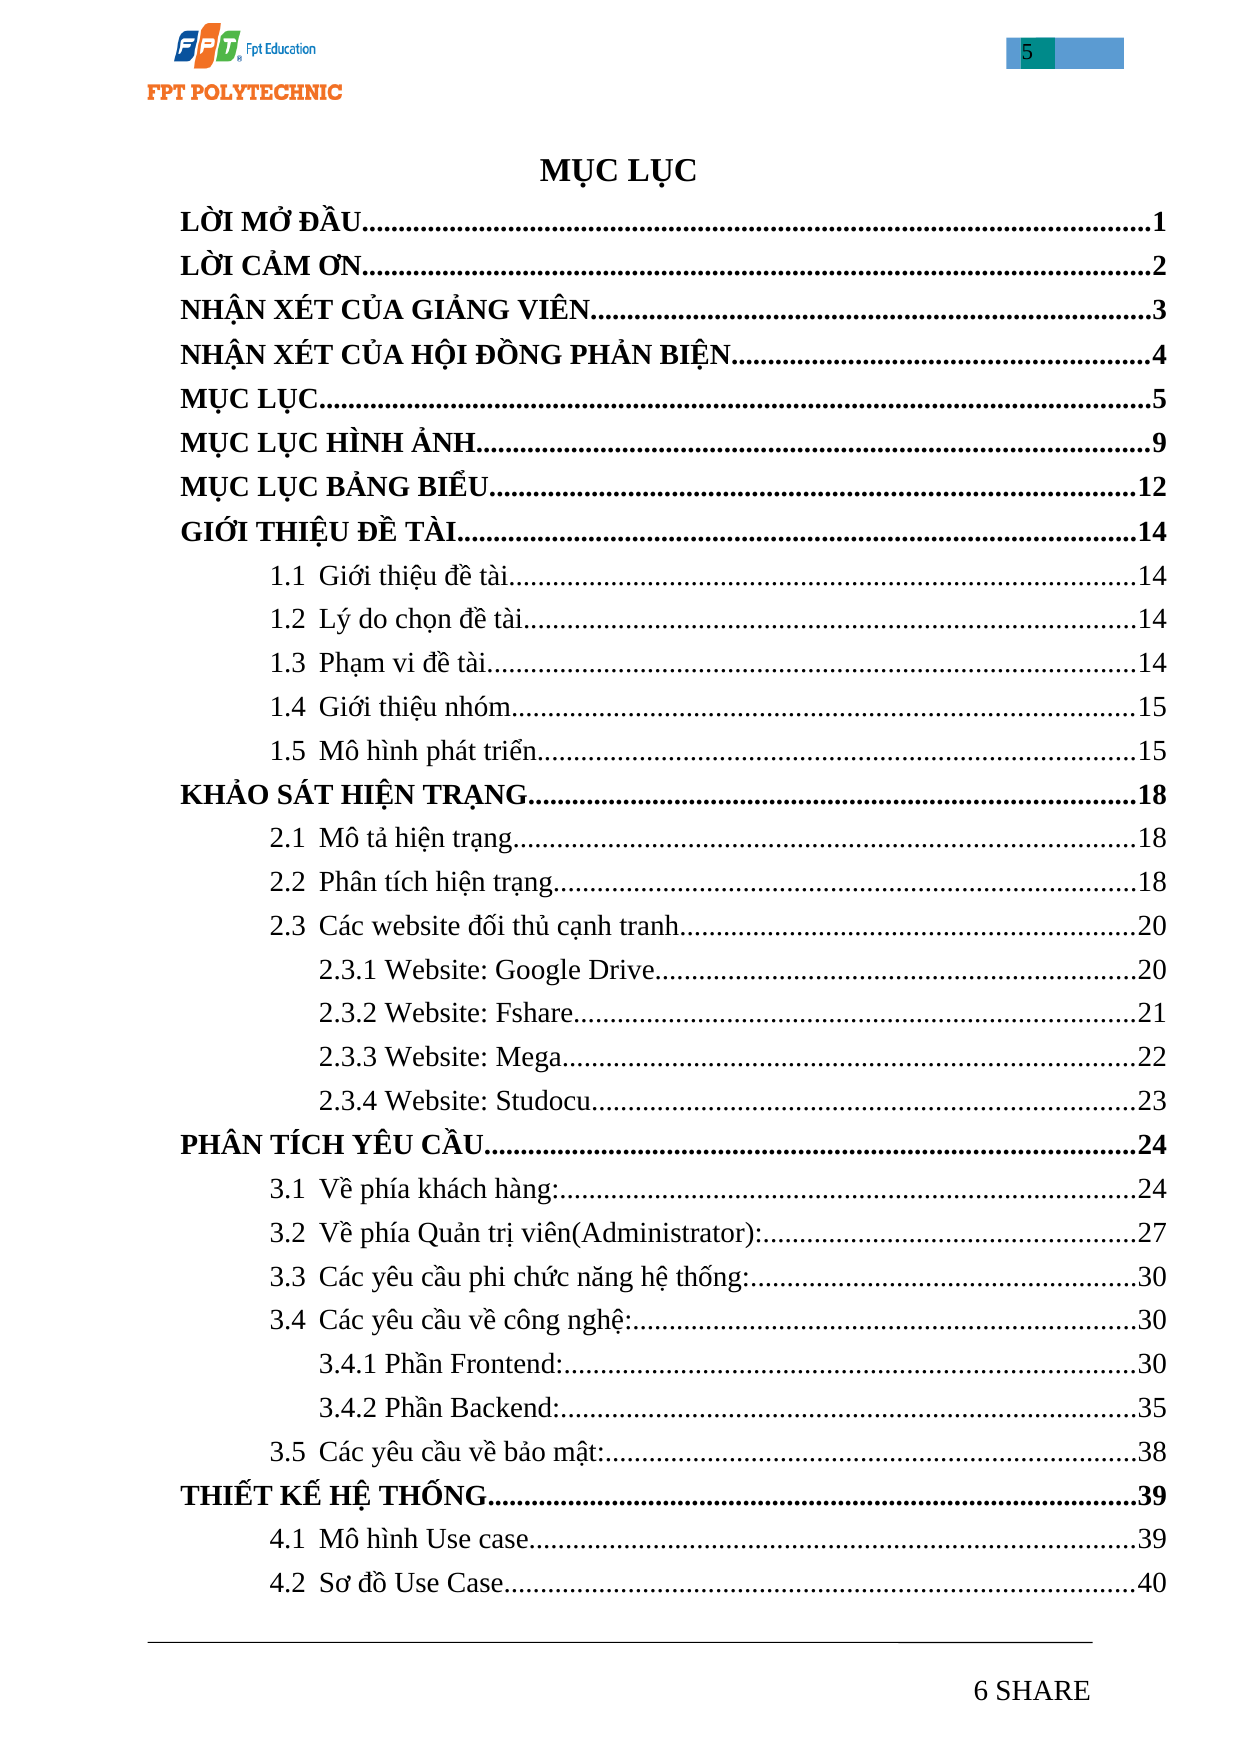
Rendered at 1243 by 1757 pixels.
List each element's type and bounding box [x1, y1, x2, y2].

picture [147, 23, 342, 100]
